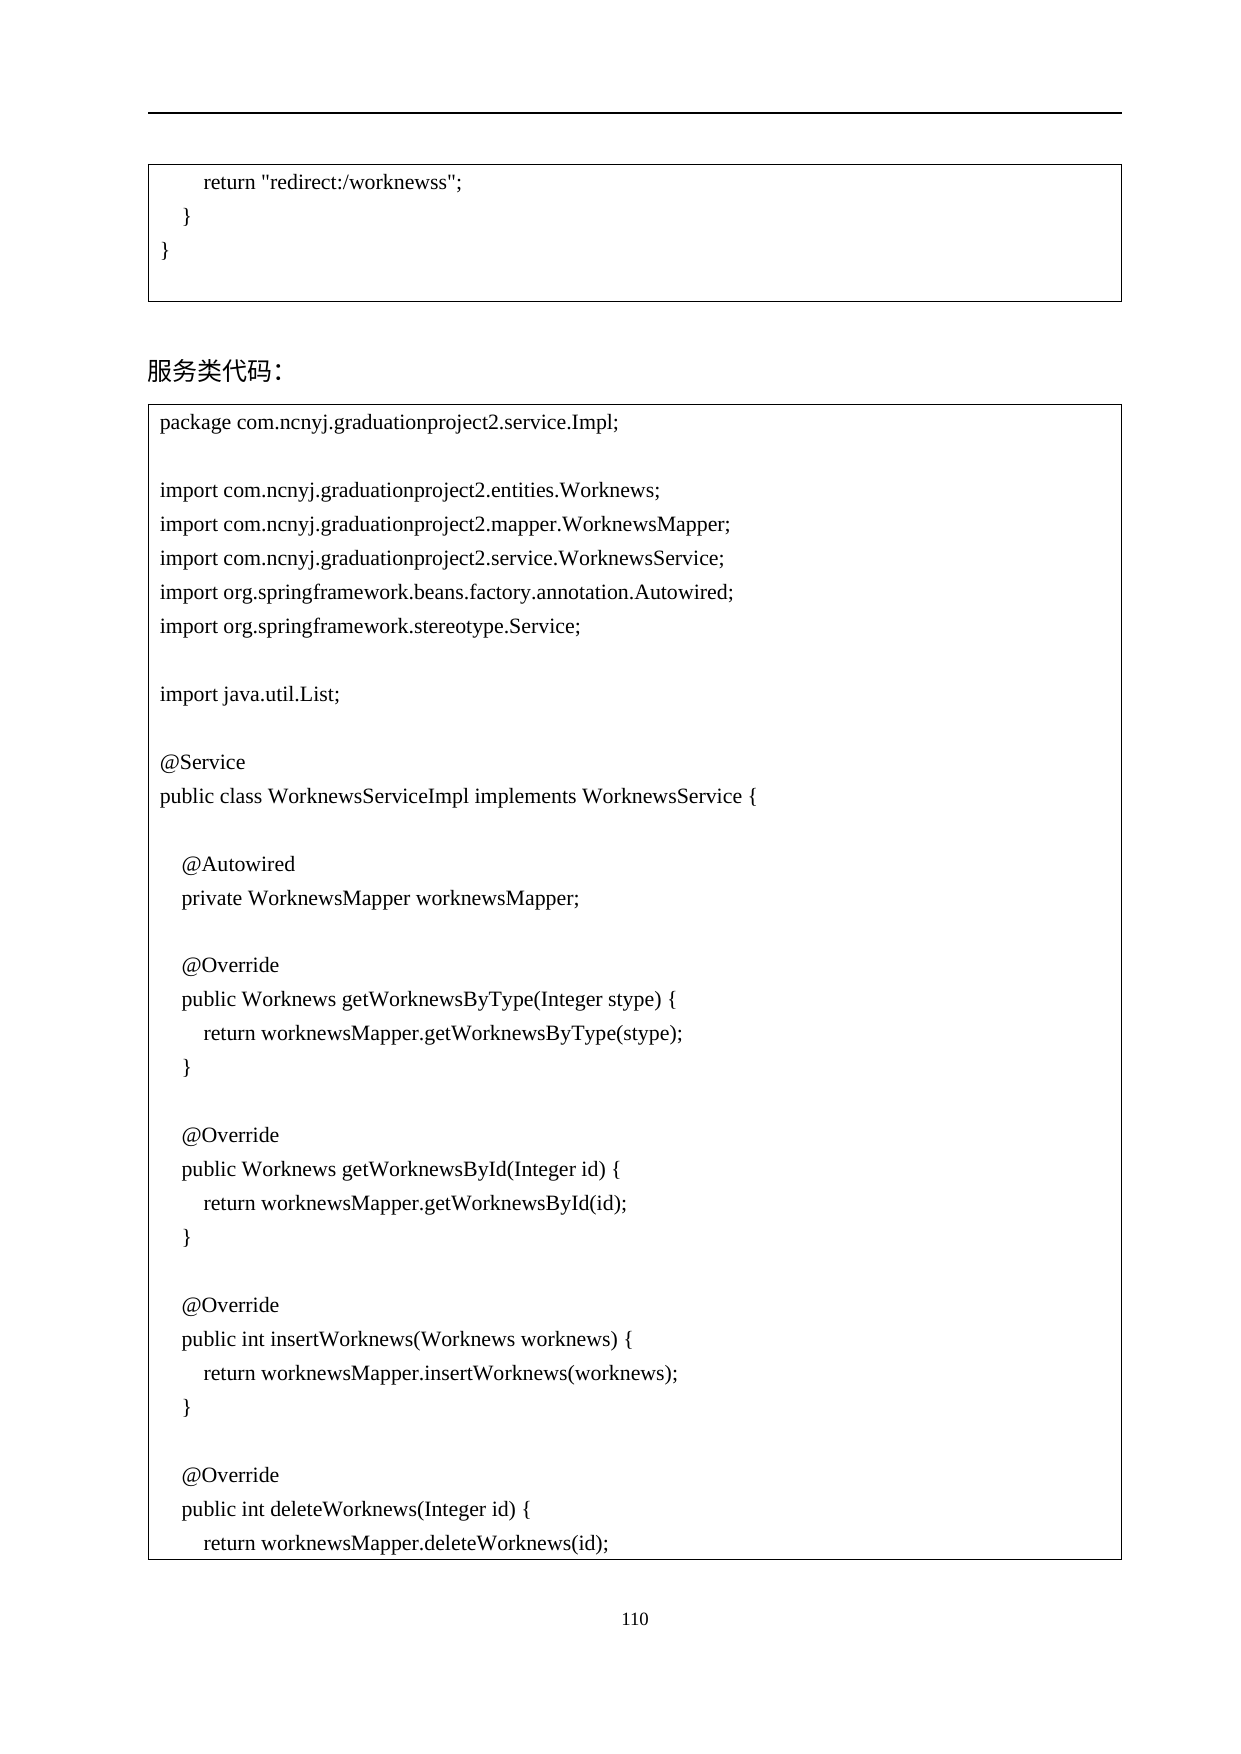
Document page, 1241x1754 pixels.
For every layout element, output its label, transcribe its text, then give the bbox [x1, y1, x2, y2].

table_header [149, 165, 1121, 301]
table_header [149, 405, 1121, 1559]
text 服务类代码： [148, 336, 1122, 404]
